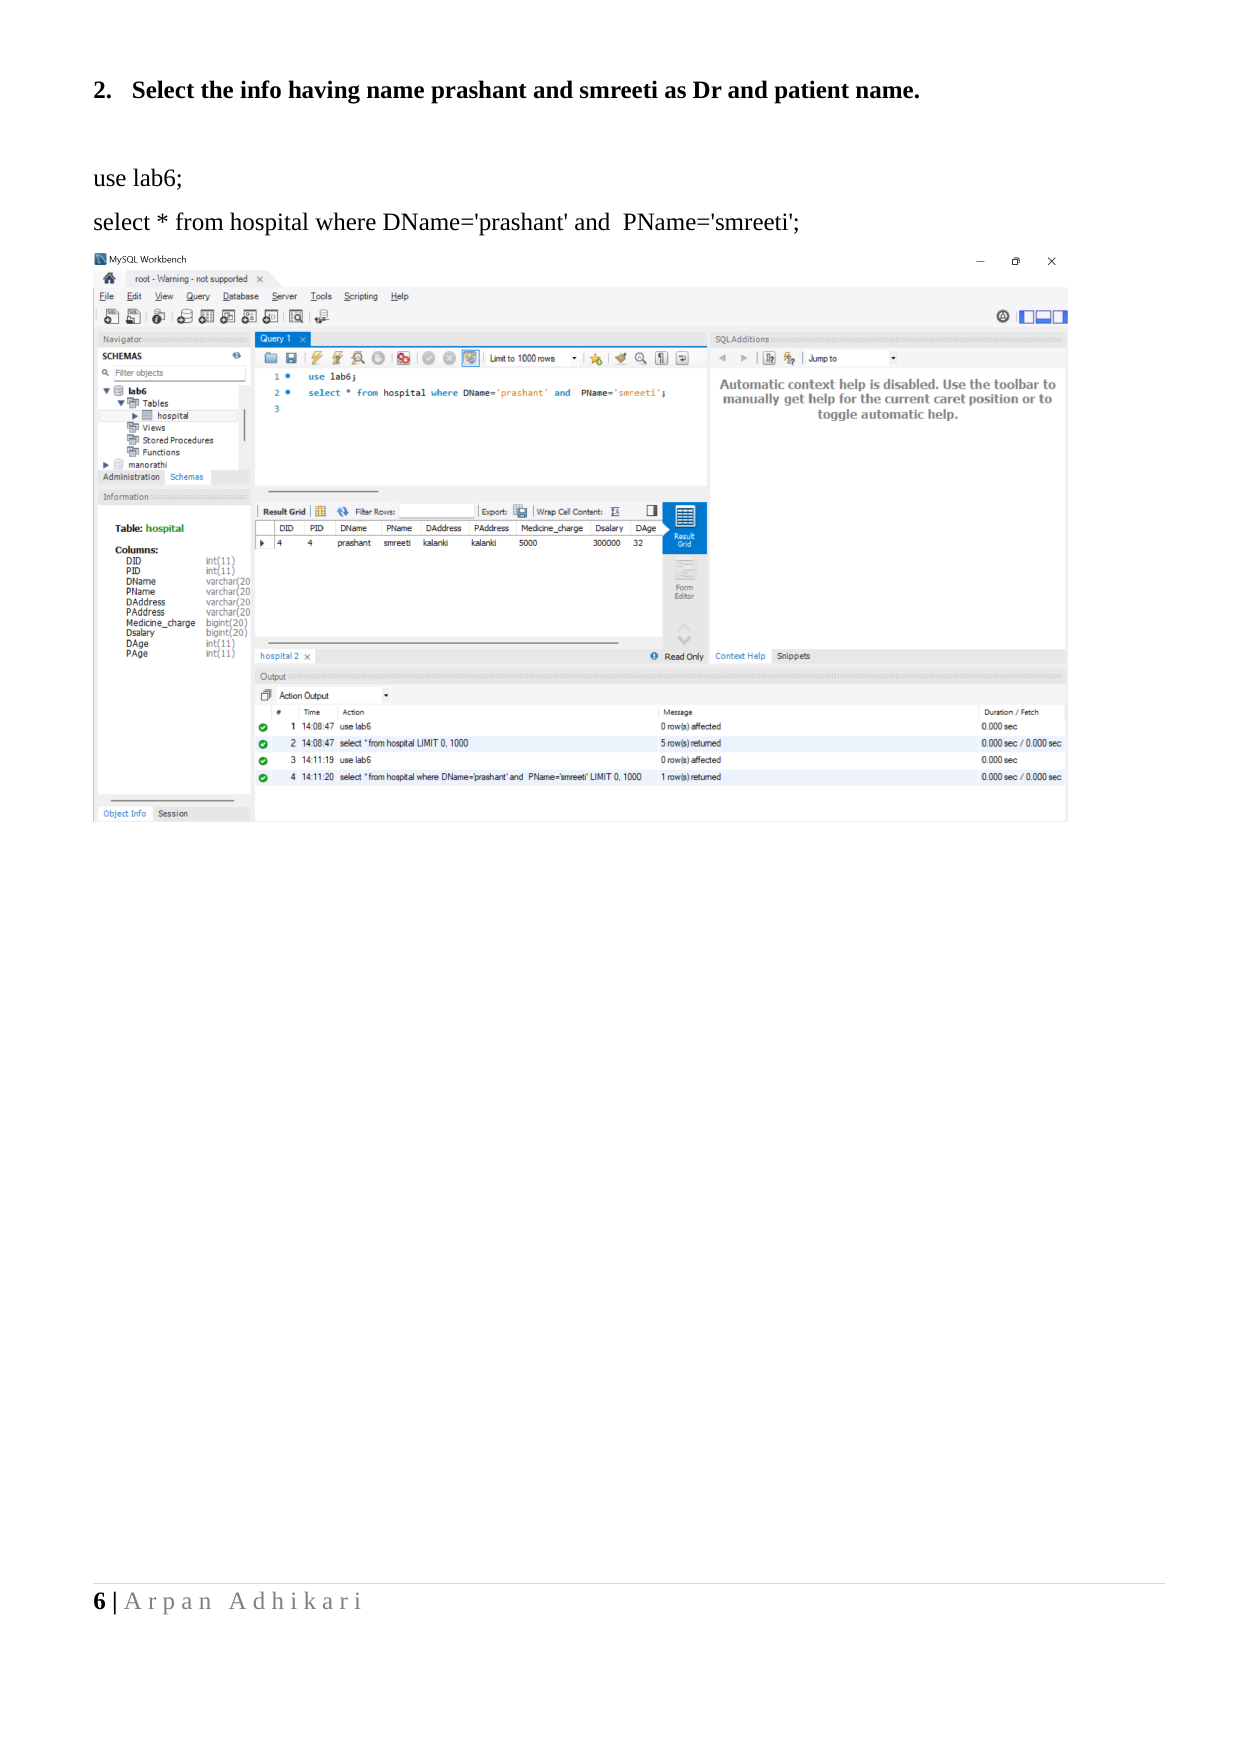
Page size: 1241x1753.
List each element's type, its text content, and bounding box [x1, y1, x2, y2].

text use lab6; [93, 163, 1165, 192]
picture [93, 250, 1069, 822]
text 2. Select the info having name prashant and smreeti as Dr and patient name. [93, 75, 1165, 104]
text select * from hospital where DName='prashant' and PName='smreeti'; [93, 207, 1165, 236]
